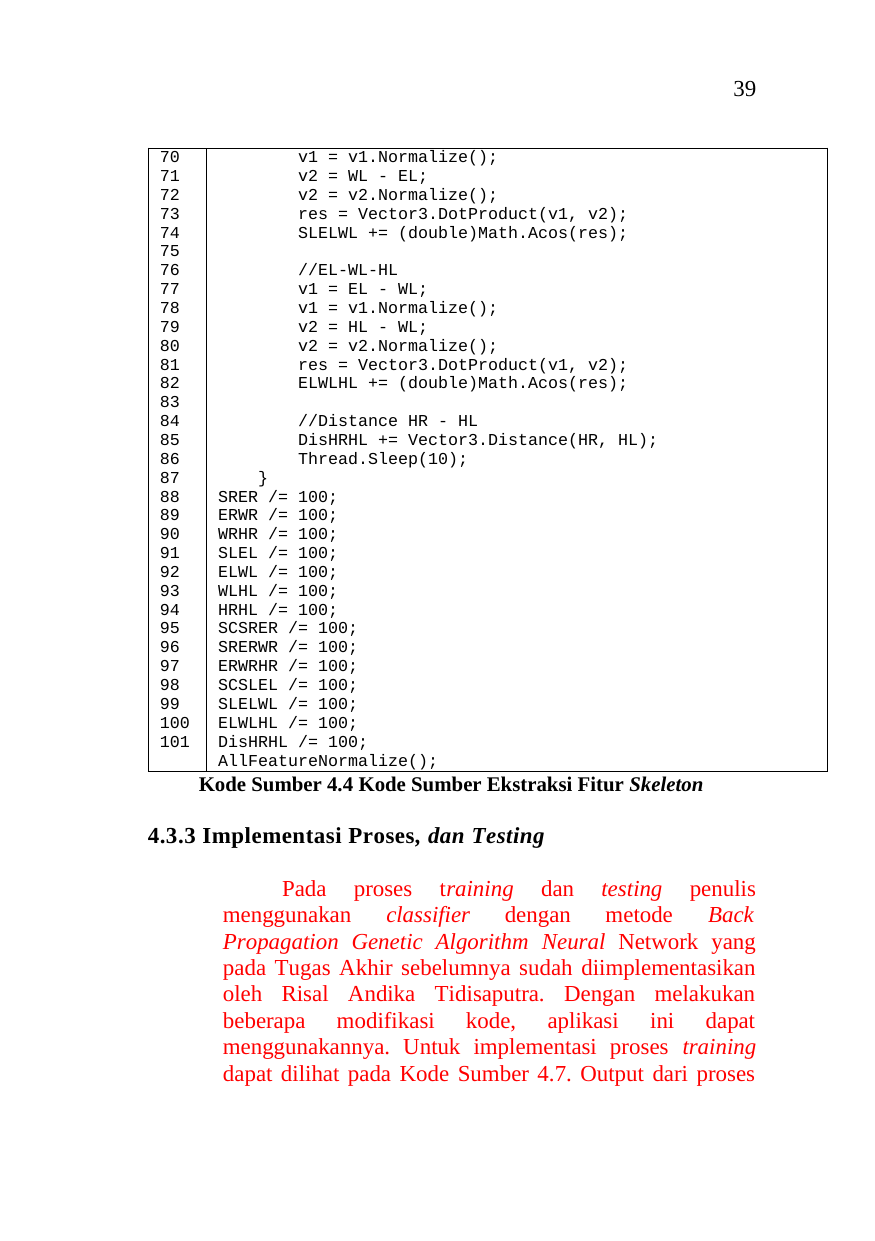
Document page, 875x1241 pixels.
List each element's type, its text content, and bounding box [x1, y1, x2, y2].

subtitle 4.3.3 Implementasi Proses, dan Testing [148, 822, 756, 849]
